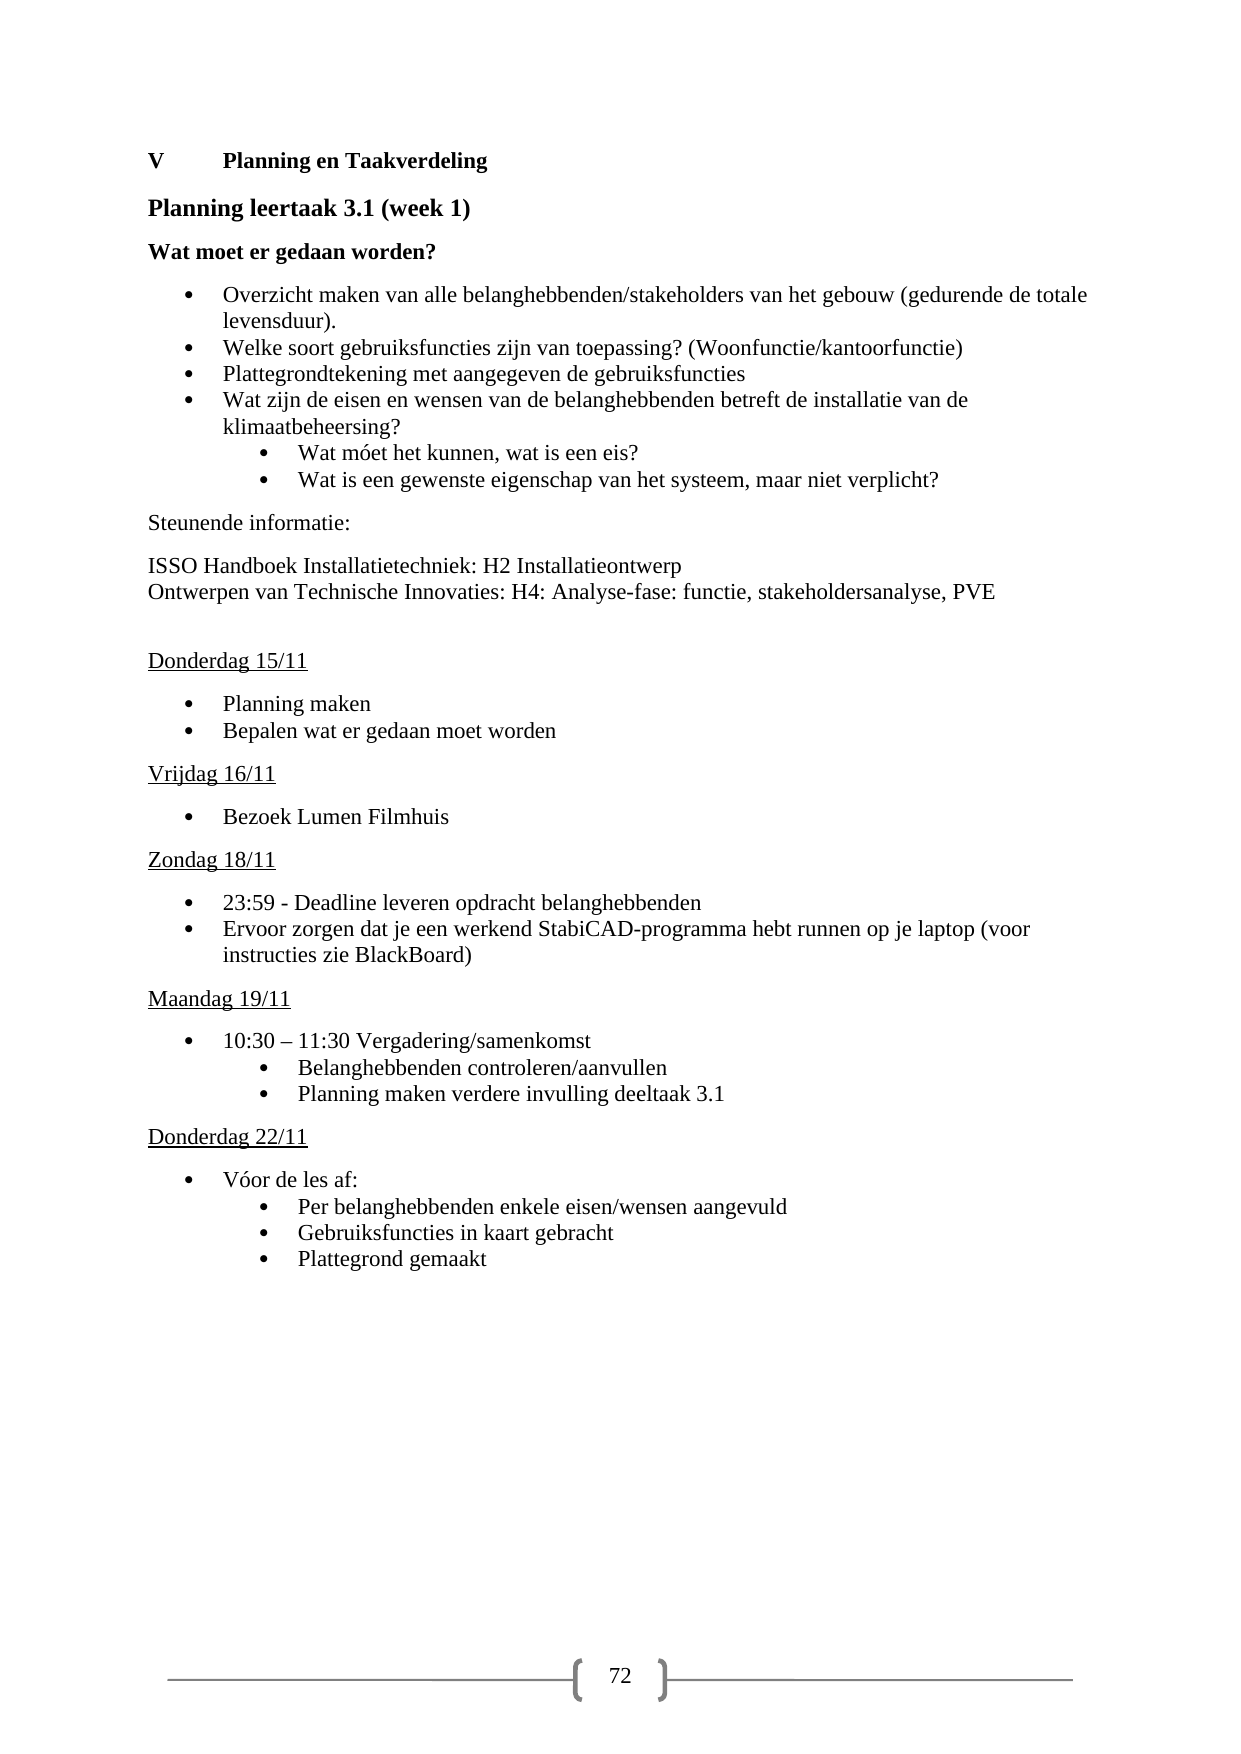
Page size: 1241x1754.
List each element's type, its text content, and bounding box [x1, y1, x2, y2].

list Bepalen wat er gedaan moet worden [185, 717, 1093, 743]
text Maandag 19/11 [148, 984, 1093, 1011]
list Wat zijn de eisen en wensen van de belanghebbenden betreft de installatie van de klimaatbeheersing? [185, 387, 1093, 439]
list Per belanghebbenden enkele eisen/wensen aangevuld [260, 1193, 1093, 1219]
list Wat is een gewenste eigenschap van het systeem, maar niet verplicht? [260, 466, 1093, 492]
list Ervoor zorgen dat je een werkend StabiCAD-programma hebt runnen op je laptop (voor instructies zie BlackBoard) [185, 915, 1093, 968]
list Welke soort gebruiksfuncties zijn van toepassing? (Woonfunctie/kantoorfunctie) [185, 334, 1093, 360]
text Donderdag 22/11 [148, 1123, 1093, 1150]
list Wat móet het kunnen, wat is een eis? [260, 439, 1093, 466]
list 23:59 - Deadline leveren opdracht belanghebbenden [185, 889, 1093, 915]
list Vóor de les af: [185, 1166, 1093, 1193]
text Donderdag 15/11 [148, 621, 1093, 674]
text Vrijdag 16/11 [148, 760, 1093, 786]
list 10:30 – 11:30 Vergadering/samenkomst [185, 1028, 1093, 1054]
list Overzicht maken van alle belanghebbenden/stakeholders van het gebouw (gedurende de totale levensduur). [185, 281, 1093, 334]
list Planning maken verdere invulling deeltaak 3.1 [260, 1080, 1093, 1107]
text ISSO Handboek Installatietechniek: H2 Installatieontwerp Ontwerpen van Technische Innovaties: H4: Analyse-fase: functie, stakeholdersanalyse, PVE [148, 552, 1093, 604]
list Plattegrondtekening met aangegeven de gebruiksfuncties [185, 360, 1093, 387]
text Planning leertaak 3.1 (week 1) [148, 193, 1093, 221]
text Zondag 18/11 [148, 846, 1093, 872]
text Steunende informatie: [148, 509, 1093, 535]
list Bezoek Lumen Filmhuis [185, 803, 1093, 829]
list Planning maken [185, 690, 1093, 717]
text V Planning en Taakverdeling [148, 148, 1093, 174]
list Plattegrond gemaakt [260, 1245, 1093, 1272]
list Gebruiksfuncties in kaart gebracht [260, 1219, 1093, 1245]
text Wat moet er gedaan worden? [148, 238, 1093, 264]
list Belanghebbenden controleren/aanvullen [260, 1054, 1093, 1080]
